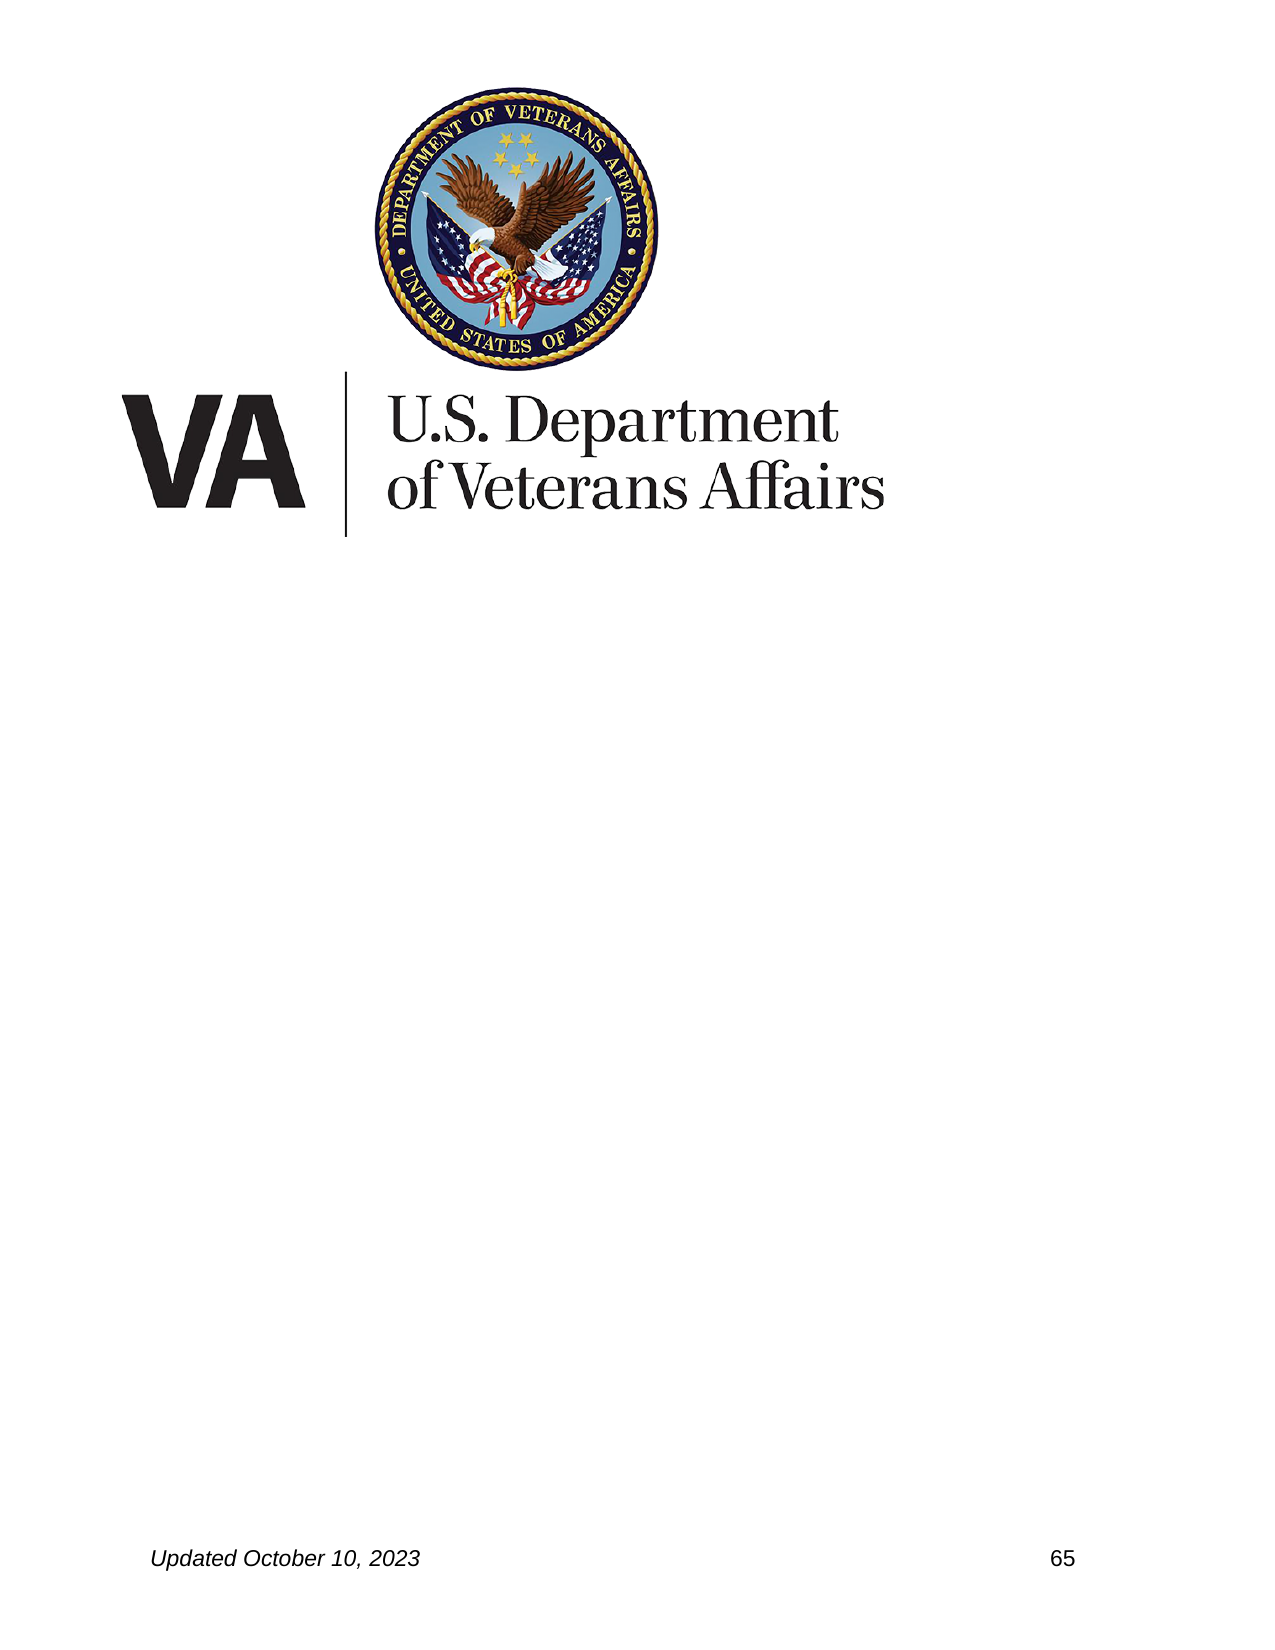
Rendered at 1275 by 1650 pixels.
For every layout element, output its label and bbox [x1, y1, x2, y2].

picture [121, 75, 884, 537]
